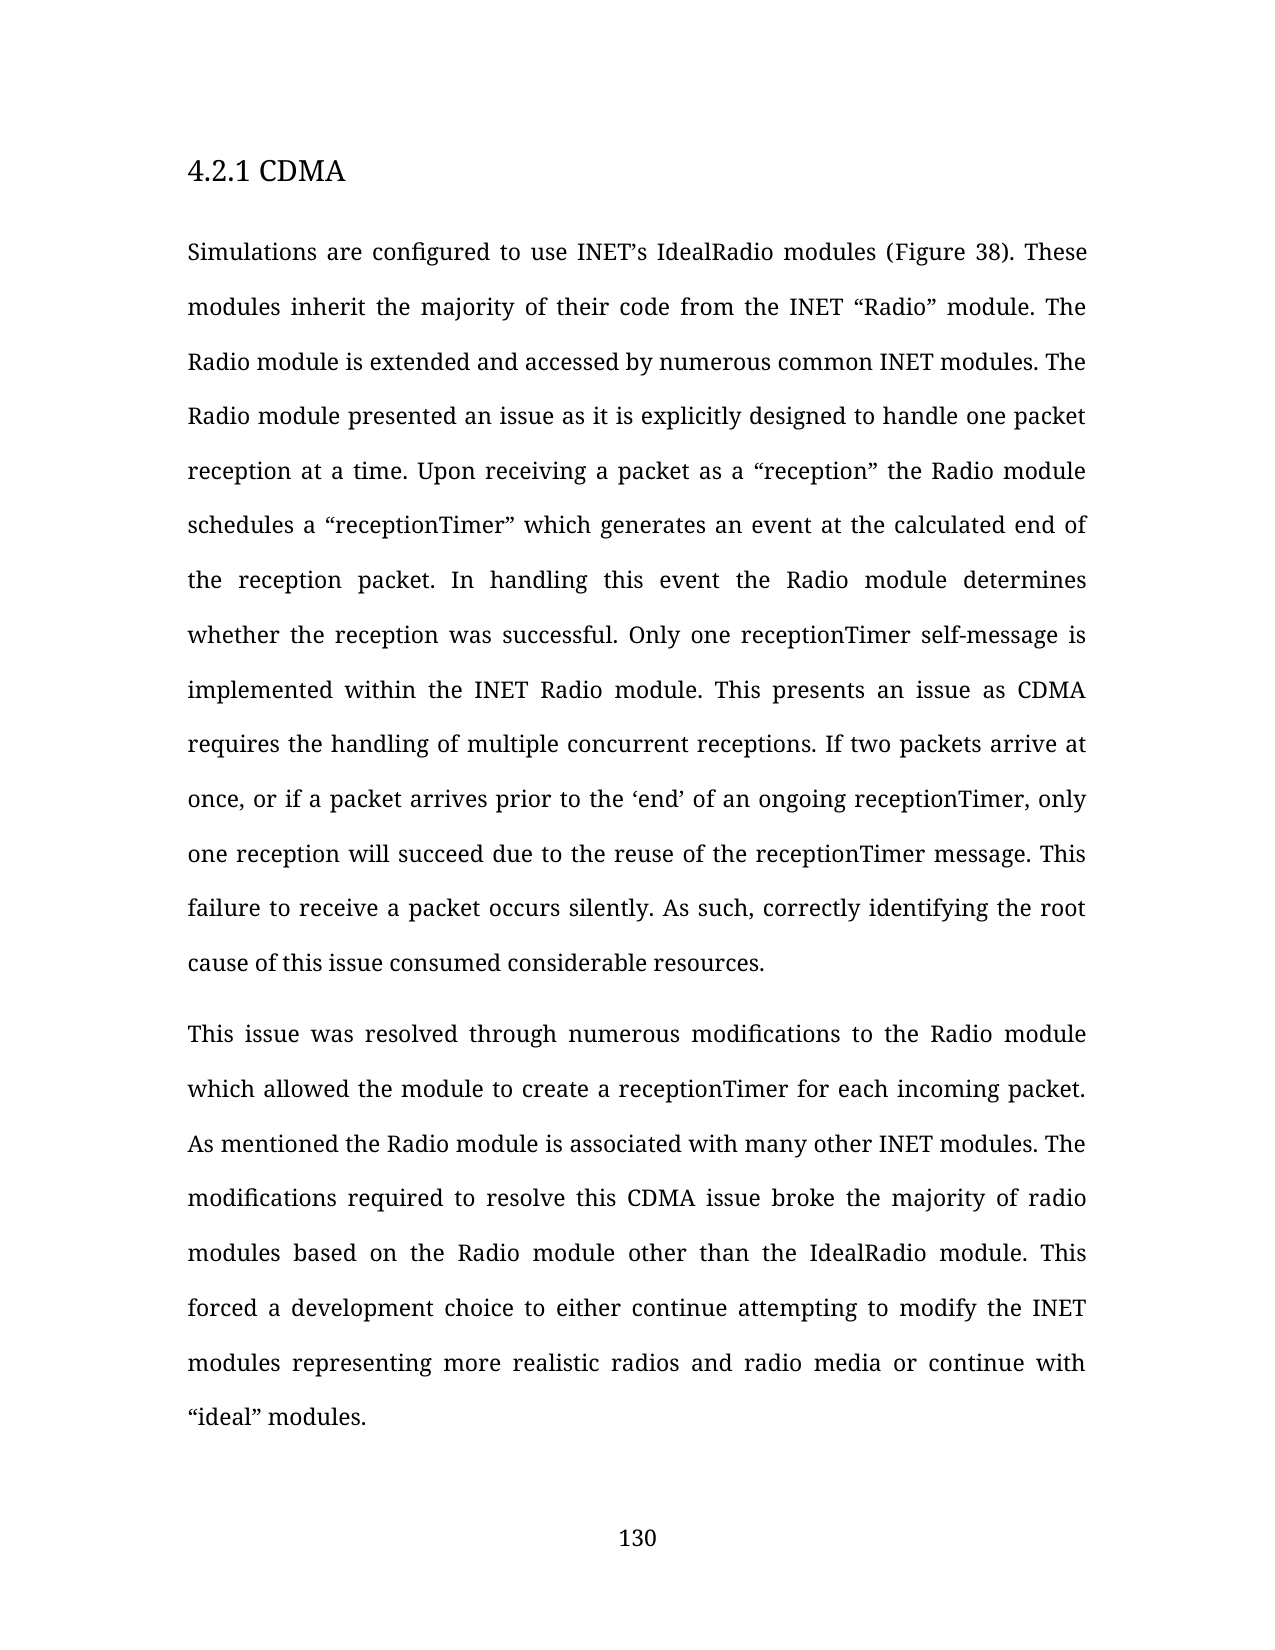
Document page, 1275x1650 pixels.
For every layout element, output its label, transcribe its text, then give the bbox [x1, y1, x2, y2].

subtitle CDMA [187, 150, 1087, 190]
text This issue was resolved through numerous modifications to the Radio module which allowed the module to create a receptionTimer for each incoming packet. As mentioned the Radio module is associated with many other INET modules. The modifications required to resolve this CDMA issue broke the majority of radio modules based on the Radio module other than the IdealRadio module. This forced a development choice to either continue attempting to modify the INET modules representing more realistic radios and radio media or continue with “ideal” modules. [187, 1018, 1087, 1432]
text Simulations are configured to use INET’s IdealRadio modules (Figure 38). These modules inherit the majority of their code from the INET “Radio” module. The Radio module is extended and accessed by numerous common INET modules. The Radio module presented an issue as it is explicitly designed to handle one packet reception at a time. Upon receiving a packet as a “reception” the Radio module schedules a “receptionTimer” which generates an event at the calculated end of the reception packet. In handling this event the Radio module determines whether the reception was successful. Only one receptionTimer self-message is implemented within the INET Radio module. This presents an issue as CDMA requires the handling of multiple concurrent receptions. If two packets arrive at once, or if a packet arrives prior to the ‘end’ of an ongoing receptionTimer, only one reception will succeed due to the reuse of the receptionTimer message. This failure to receive a packet occurs silently. As such, correctly identifying the root cause of this issue consumed considerable resources. [187, 236, 1087, 978]
